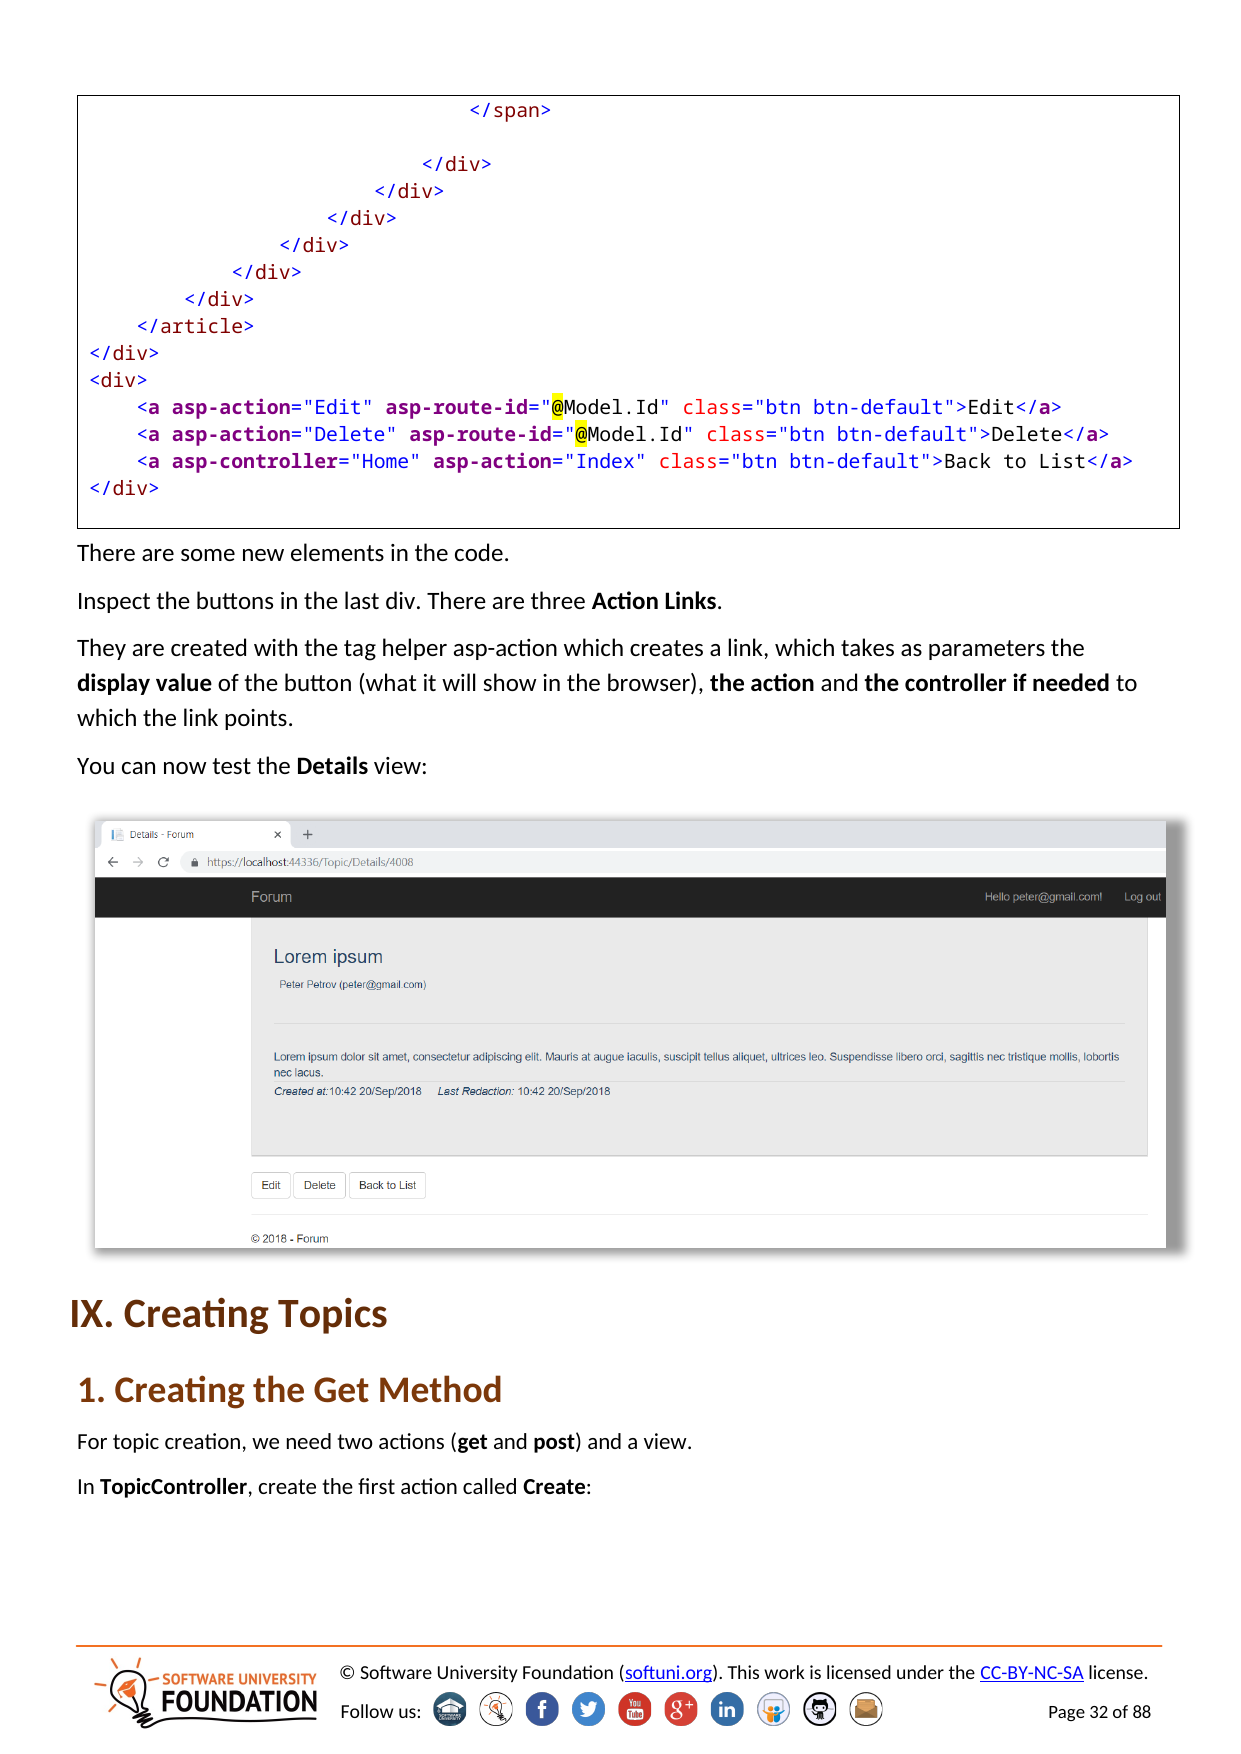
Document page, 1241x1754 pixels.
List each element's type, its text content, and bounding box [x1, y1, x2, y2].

text They are created with the tag helper asp-action which creates a link, which takes as parameters the display value of the button (what it will show in the browser), the action and the controller if needed to which the link points. [77, 632, 1163, 733]
picture [849, 1692, 883, 1726]
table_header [78, 96, 1179, 528]
picture [803, 1692, 837, 1726]
picture [710, 1692, 744, 1726]
picture [572, 1692, 605, 1726]
text You can now test the Details view: [77, 750, 1163, 781]
picture [757, 1692, 790, 1726]
picture [618, 1692, 652, 1726]
picture [93, 1656, 317, 1729]
text Inspect the buttons in the last div. There are three Action Links. [77, 585, 1163, 616]
text In TopicController, create the first action called Create: [77, 1472, 1163, 1500]
picture [95, 821, 1166, 1248]
subtitle Creating Topics [124, 1287, 1163, 1338]
text There are some new elements in the code. [77, 537, 1163, 568]
text For topic creation, we need two actions (get and post) and a view. [77, 1427, 1163, 1456]
picture [525, 1692, 559, 1726]
picture [433, 1692, 467, 1726]
subtitle Creating the Get Method [77, 1366, 1163, 1412]
picture [479, 1692, 513, 1726]
picture [664, 1692, 698, 1726]
